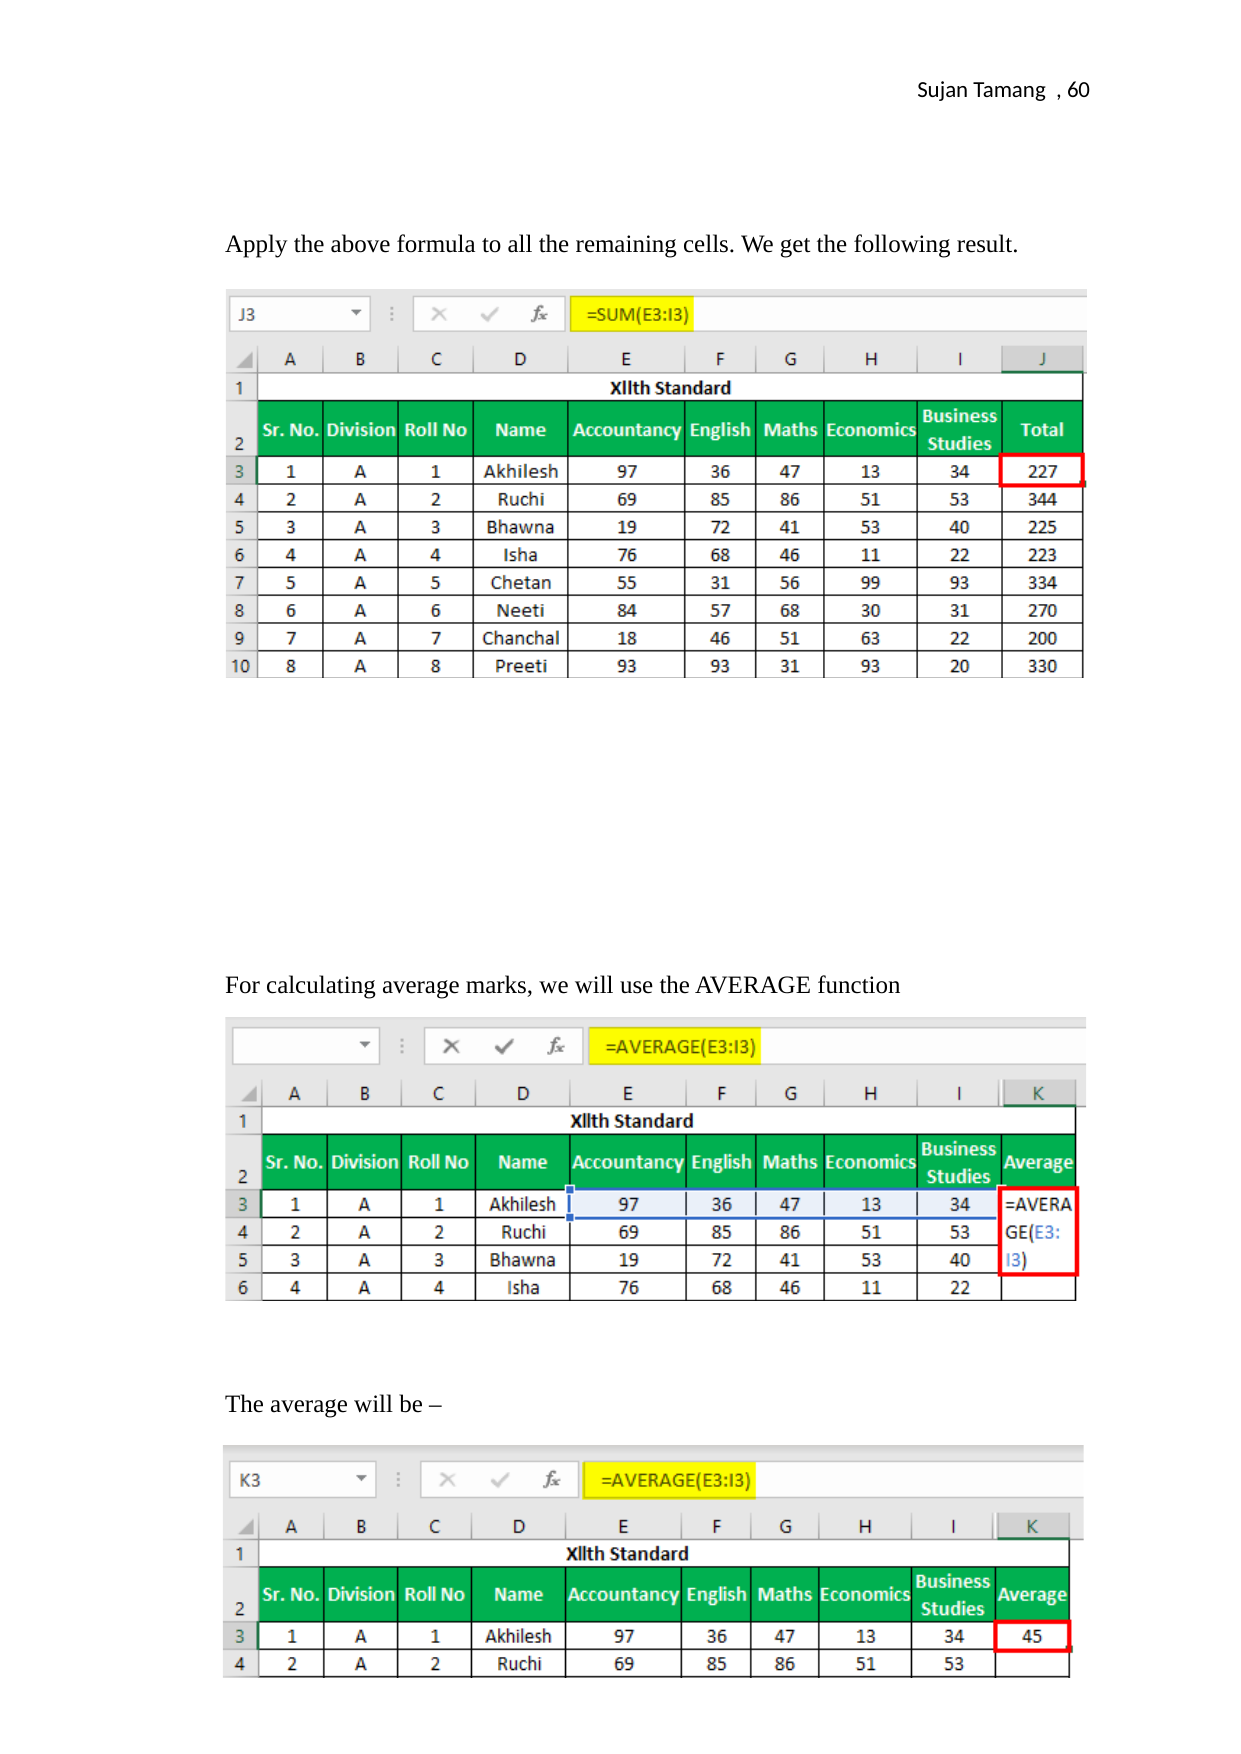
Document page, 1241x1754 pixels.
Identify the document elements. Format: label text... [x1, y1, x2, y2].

text Apply the above formula to all the remaining cells. We get the following result. [225, 229, 1090, 257]
picture [225, 1017, 1088, 1301]
text The average will be – [225, 1389, 1090, 1418]
picture [225, 289, 1088, 678]
list For calculating average marks, we will use the AVERAGE function [225, 970, 1090, 998]
picture [222, 1445, 1085, 1678]
